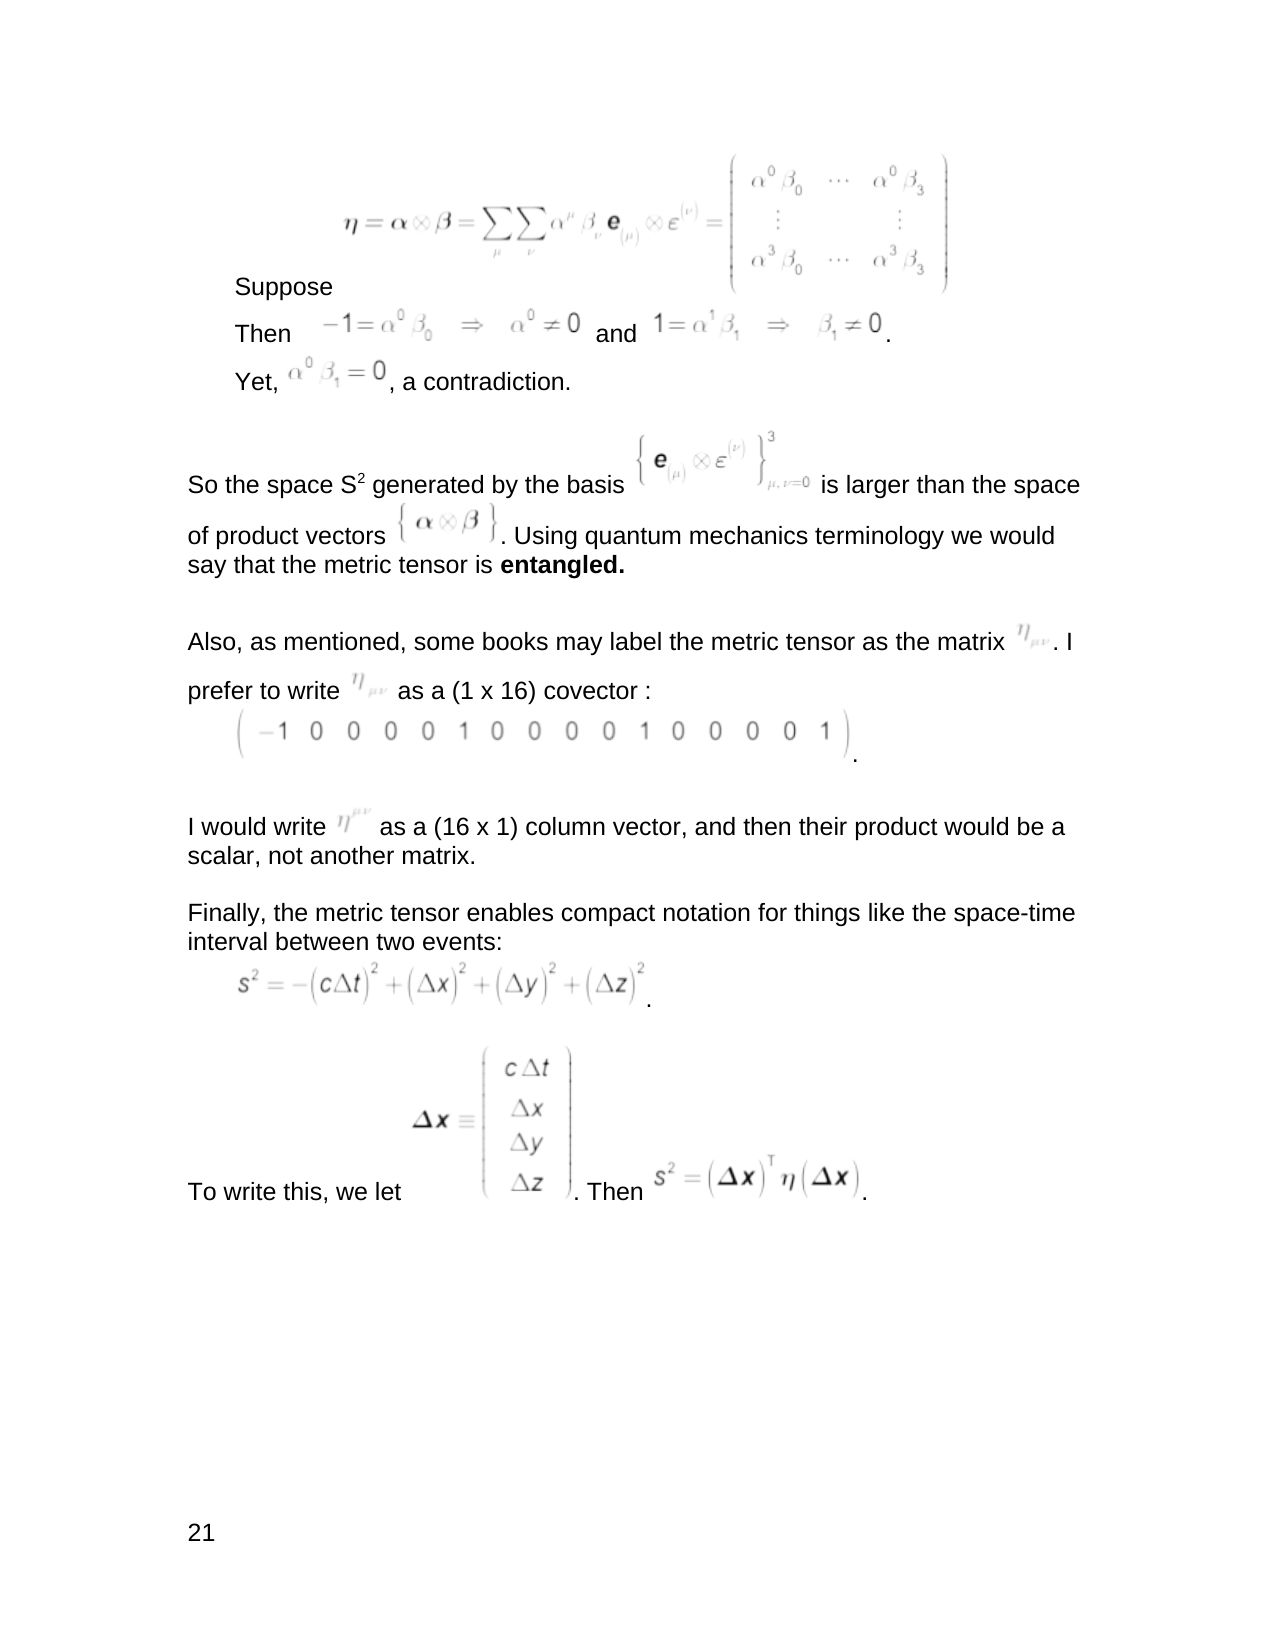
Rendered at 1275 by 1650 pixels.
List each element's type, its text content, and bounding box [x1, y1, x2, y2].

text Finally, the metric tensor enables compact notation for things like the space-time interval between two events: [187, 898, 1087, 956]
text Also, as mentioned, some books may label the metric tensor as the matrix . I prefer to write as a (1 x 16) covector : [187, 608, 1087, 705]
text So the space S2 generated by the basis is larger than the space of product vectors . Using quantum mechanics terminology we would say that the metric tensor is entangled. [187, 424, 1087, 579]
text . [187, 705, 1087, 768]
text Then and . [187, 301, 1087, 348]
text Yet, , a contradiction. [187, 348, 1087, 395]
text Suppose [187, 150, 1087, 301]
text I would write as a (16 x 1) column vector, and then their product would be a scalar, not another matrix. [187, 796, 1087, 869]
text . [187, 956, 1087, 1013]
text To write this, we let . Then . [187, 1042, 1087, 1206]
